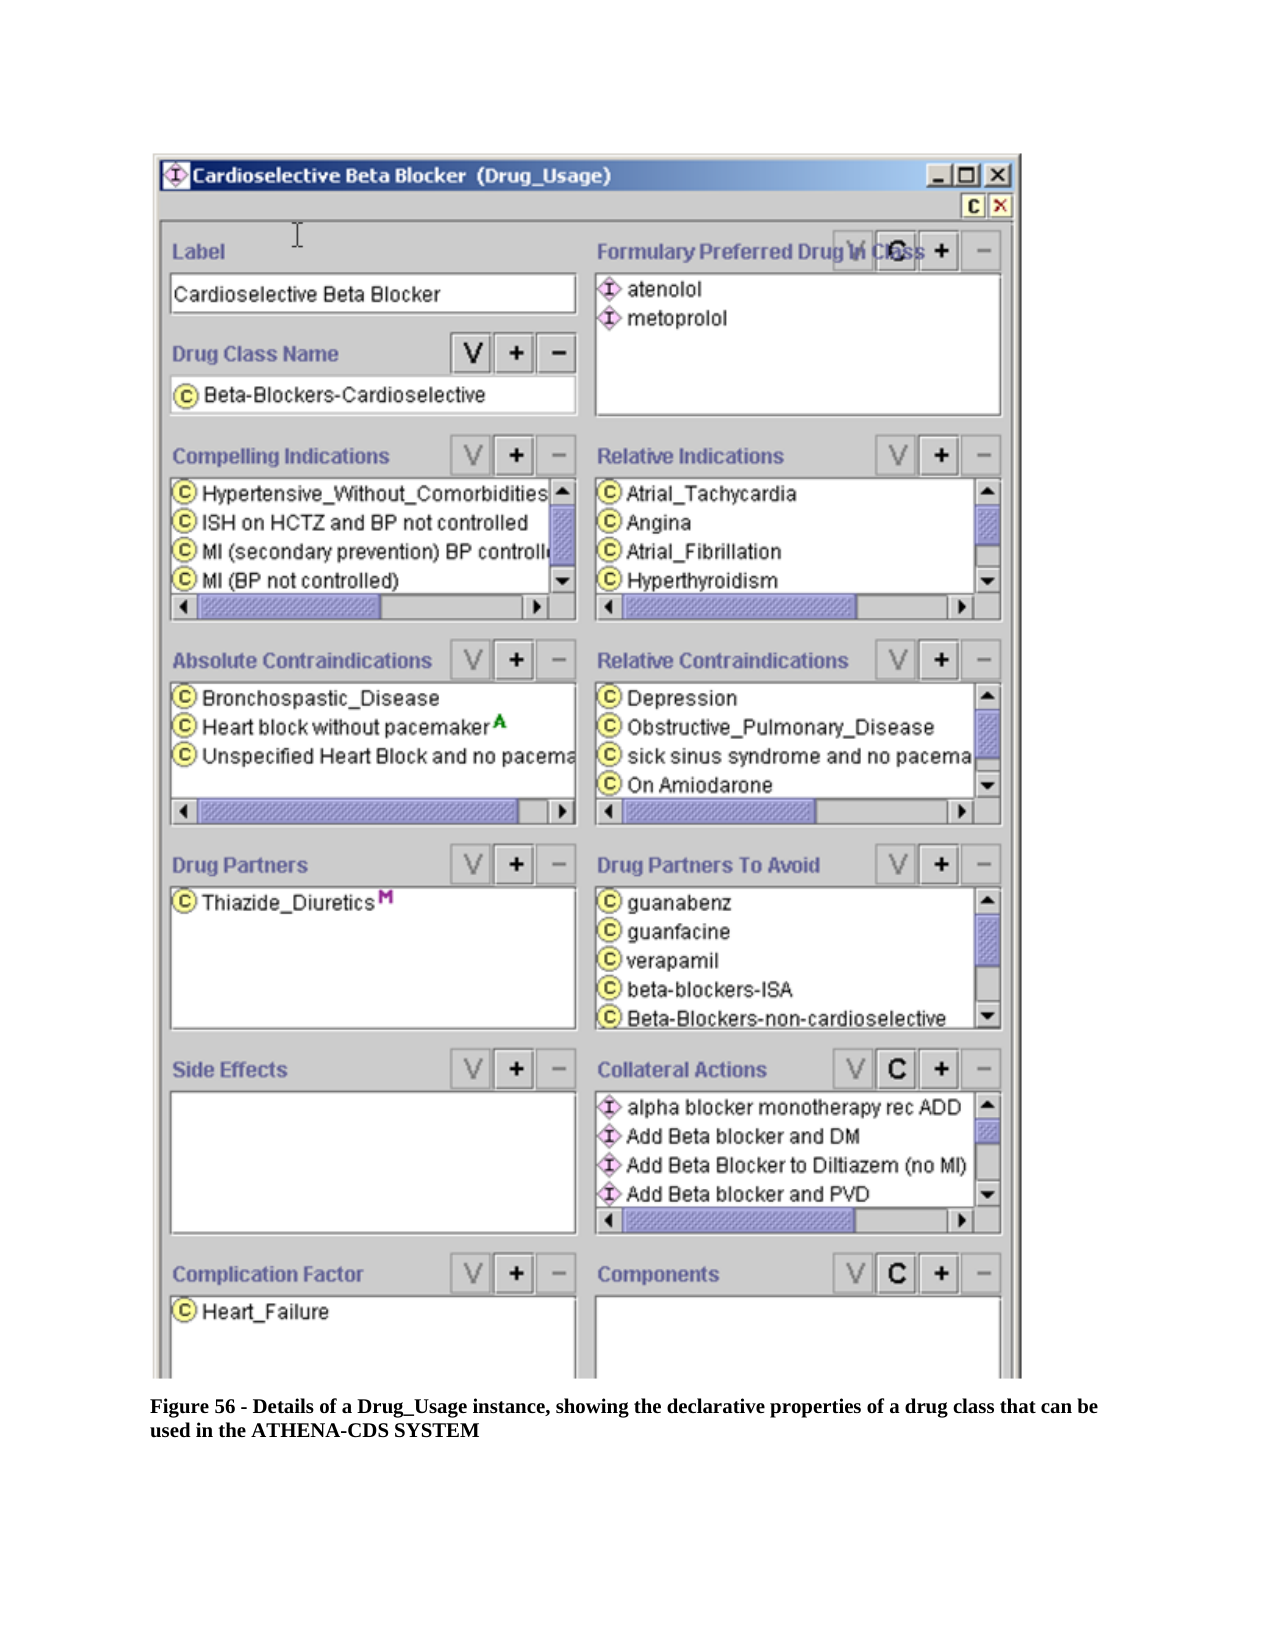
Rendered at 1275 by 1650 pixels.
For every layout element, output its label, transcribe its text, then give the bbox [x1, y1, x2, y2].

picture [150, 150, 1025, 1382]
